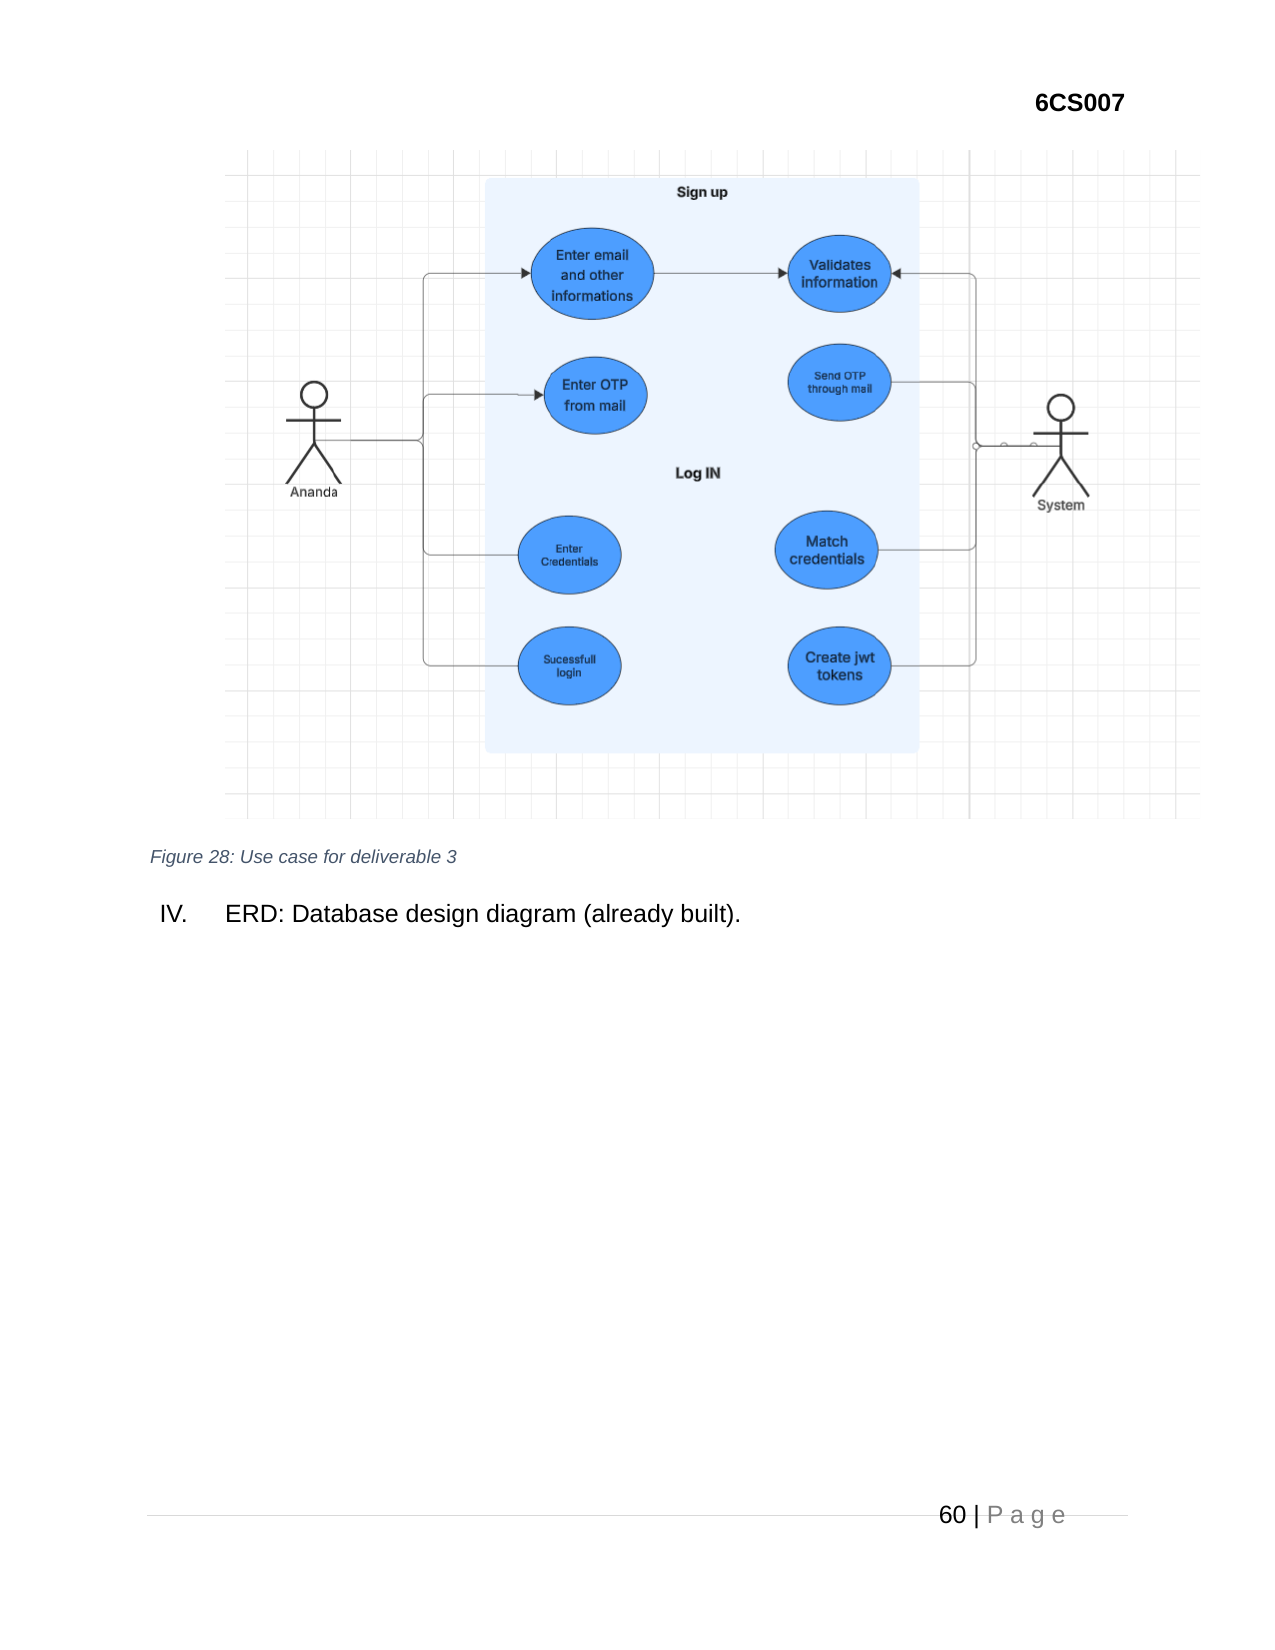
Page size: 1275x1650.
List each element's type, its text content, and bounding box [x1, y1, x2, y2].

list ERD: Database design diagram (already built). [187, 899, 1125, 928]
picture [225, 150, 1200, 819]
text Figure 28: Use case for deliverable 3 [150, 846, 1125, 867]
